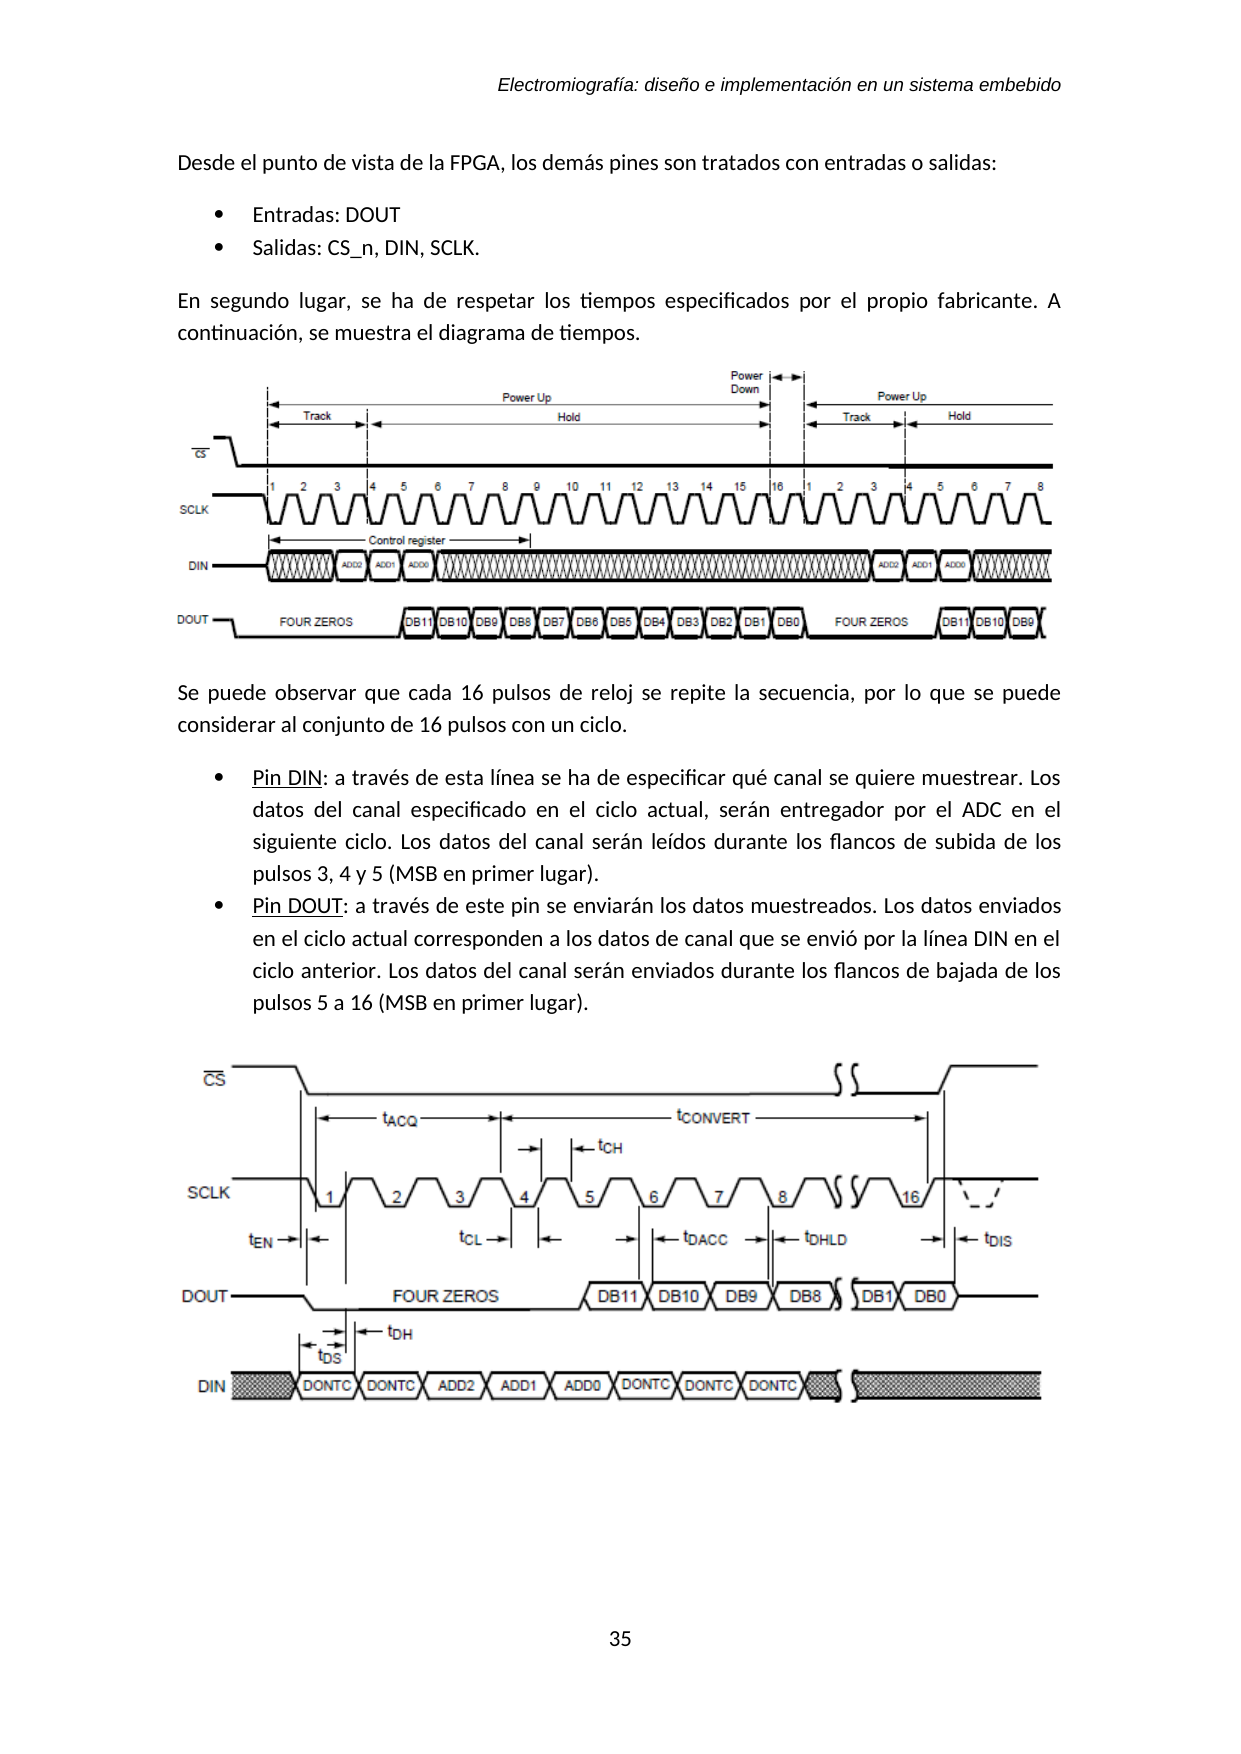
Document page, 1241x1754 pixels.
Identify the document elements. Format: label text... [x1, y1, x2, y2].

picture [177, 1041, 1063, 1417]
text Desde el punto de vista de la FPGA, los demás pines son tratados con entradas o salidas: [177, 148, 1063, 176]
picture [177, 371, 1063, 653]
text Se puede observar que cada 16 pulsos de reloj se repite la secuencia, por lo que se puede considerar al conjunto de 16 pulsos con un ciclo. [177, 678, 1063, 738]
list Pin DIN: a través de esta línea se ha de especificar qué canal se quiere muestrear. Los datos del canal especificado en el ciclo actual, serán entregador por el ADC en el siguiente ciclo. Los datos del canal serán leídos durante los flancos de subida de los pulsos 3, 4 y 5 (MSB en primer lugar). [215, 763, 1063, 887]
list Entradas: DOUT [215, 201, 1063, 229]
text En segundo lugar, se ha de respetar los tiempos especificados por el propio fabricante. A continuación, se muestra el diagrama de tiempos. [177, 286, 1063, 346]
list Salidas: CS_n, DIN, SCLK. [215, 233, 1063, 261]
list Pin DOUT: a través de este pin se enviarán los datos muestreados. Los datos enviados en el ciclo actual corresponden a los datos de canal que se envió por la línea DIN en el ciclo anterior. Los datos del canal serán enviados durante los flancos de bajada de los pulsos 5 a 16 (MSB en primer lugar). [215, 892, 1063, 1016]
